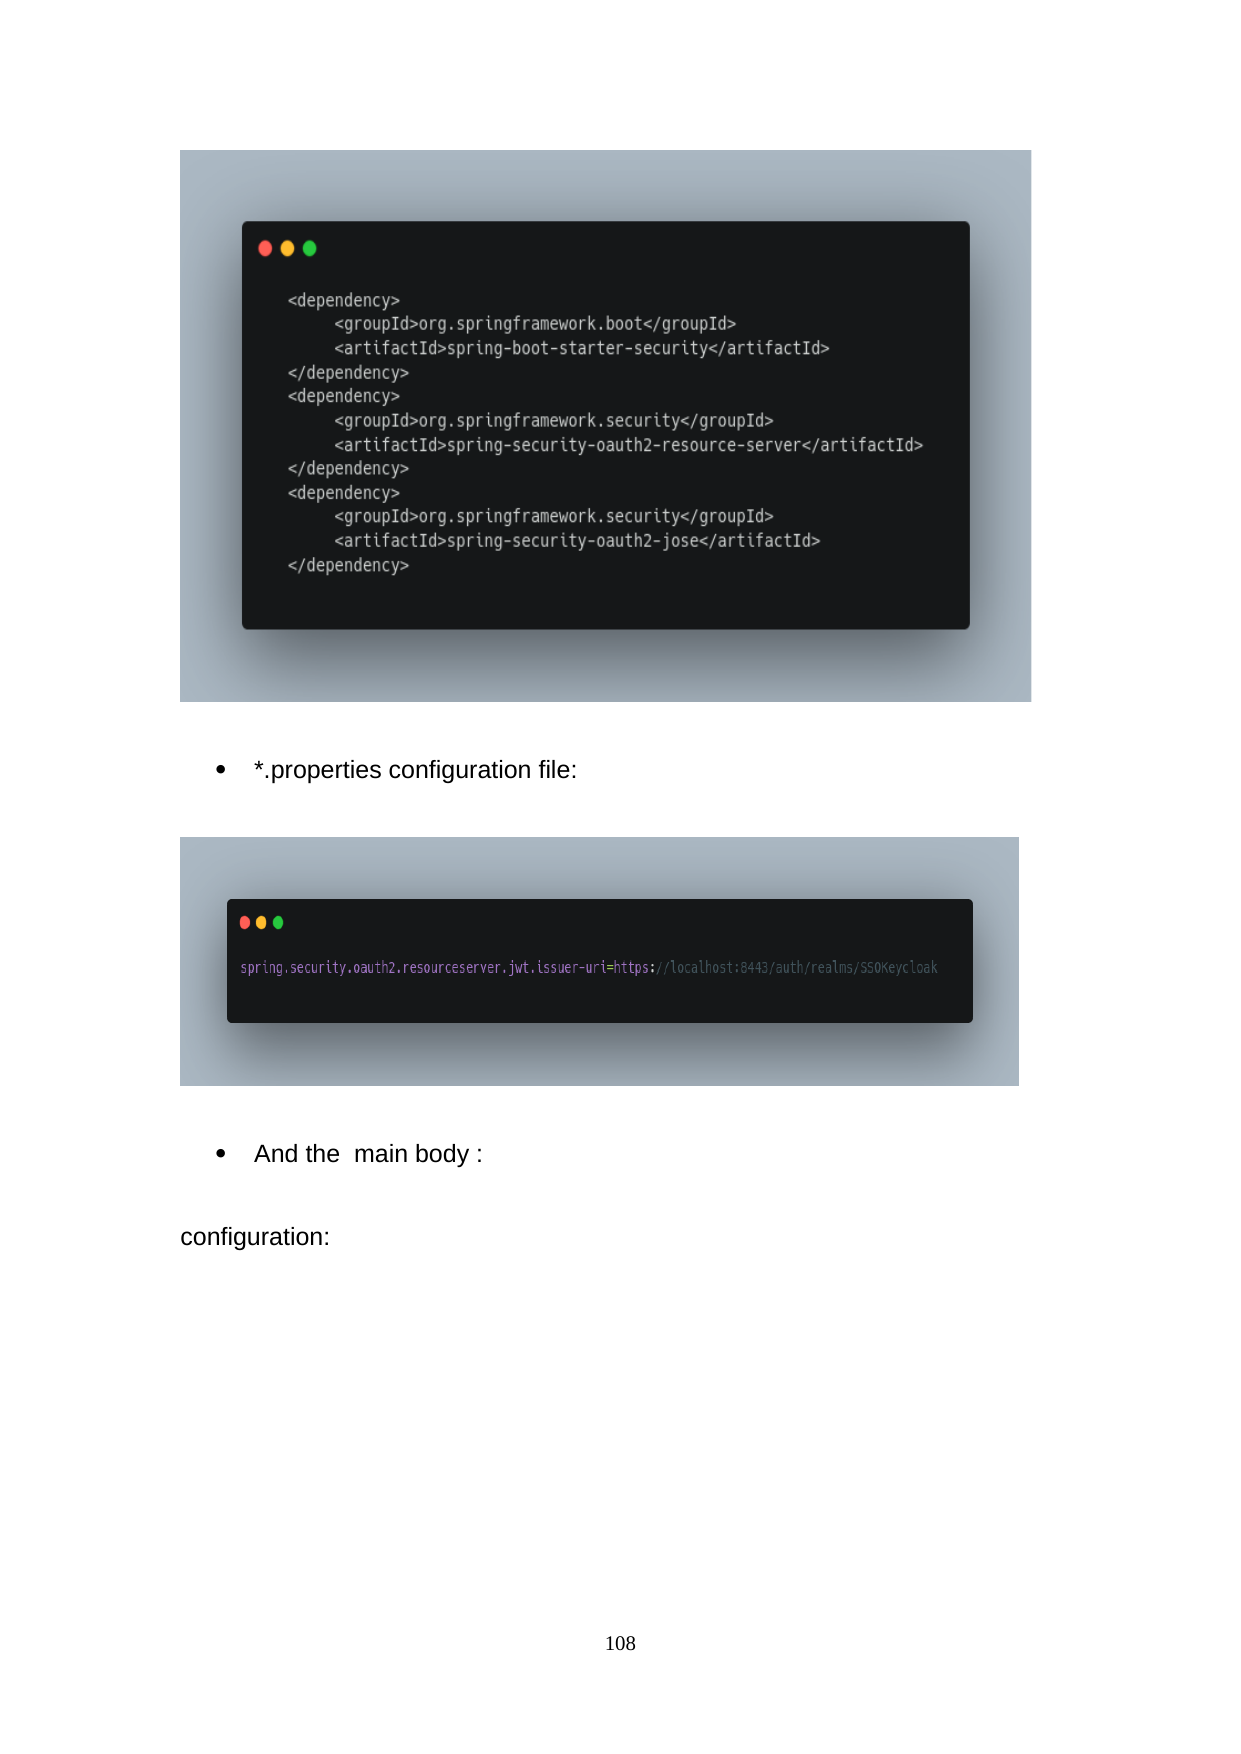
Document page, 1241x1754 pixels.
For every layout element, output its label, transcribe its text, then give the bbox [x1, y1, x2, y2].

text configuration: [180, 1222, 1060, 1251]
list *.properties configuration file: [216, 755, 1060, 784]
picture [180, 150, 1032, 702]
picture [180, 837, 1019, 1086]
list And the main body : [216, 1139, 1060, 1168]
